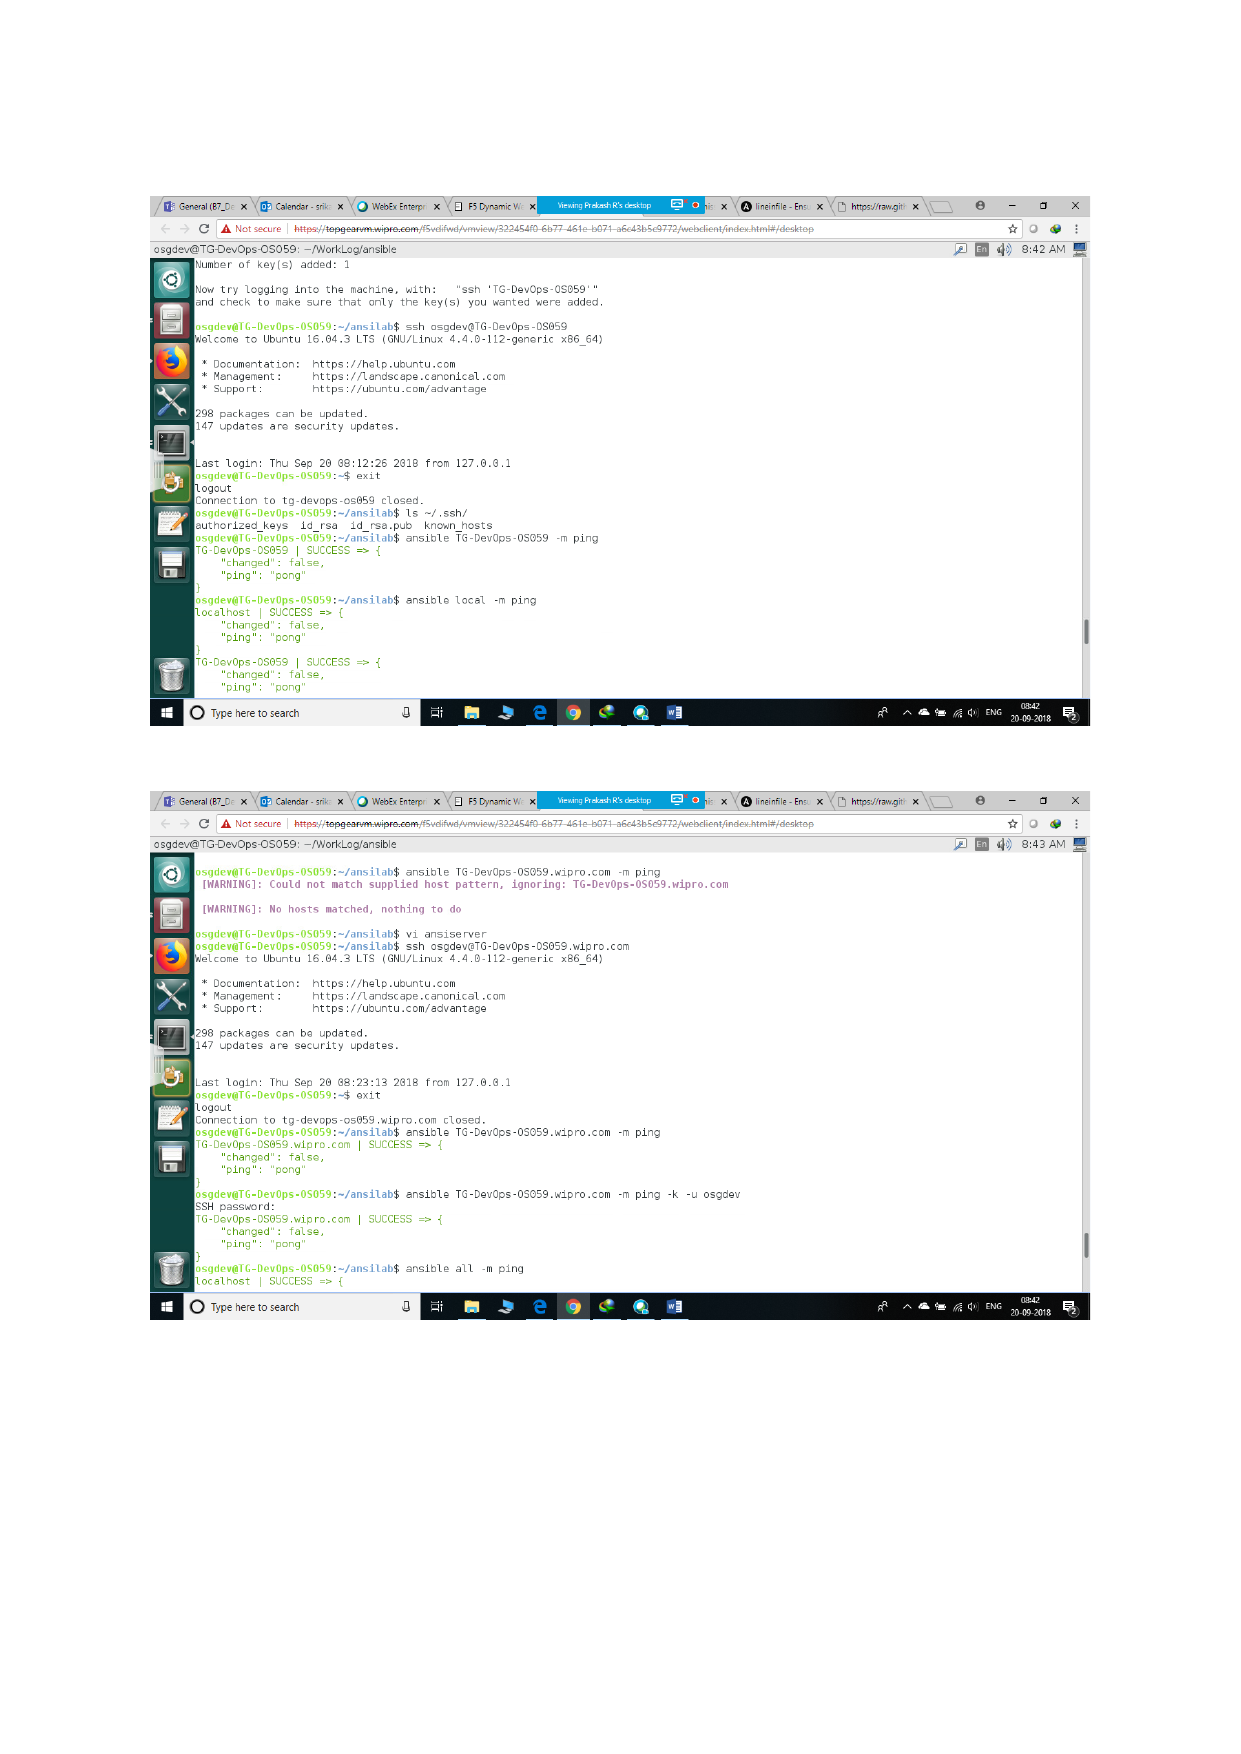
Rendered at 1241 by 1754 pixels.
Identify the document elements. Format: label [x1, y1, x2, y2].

picture [150, 196, 1091, 726]
picture [150, 791, 1091, 1320]
